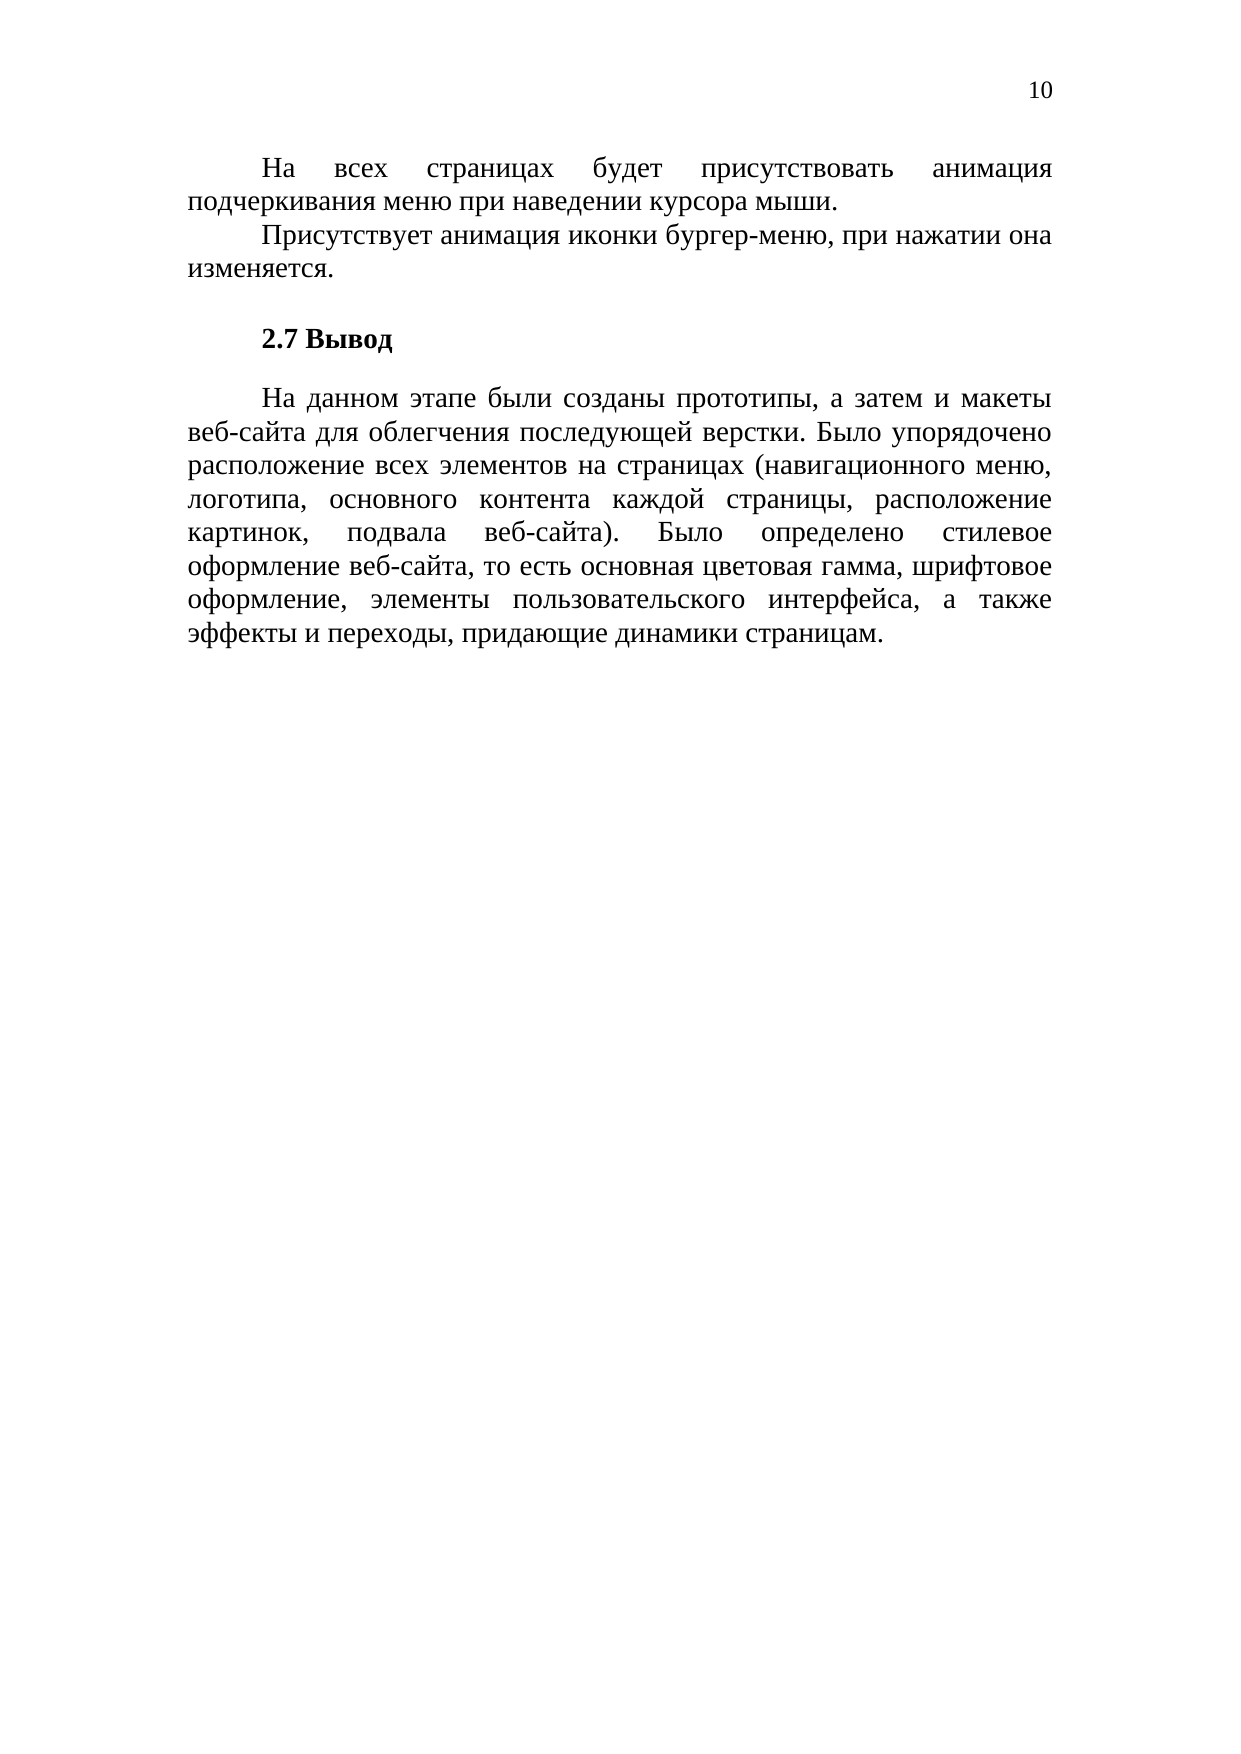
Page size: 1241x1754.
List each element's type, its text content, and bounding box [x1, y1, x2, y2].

text На данном этапе были созданы прототипы, а затем и макеты веб-сайта для облегчения последующей верстки. Было упорядочено расположение всех элементов на страницах (навигационного меню, логотипа, основного контента каждой страницы, расположение картинок, подвала веб-сайта). Было определено стилевое оформление веб-сайта, то есть основная цветовая гамма, шрифтовое оформление, элементы пользовательского интерфейса, а также эффекты и переходы, придающие динамики страницам. [187, 380, 1053, 648]
text На всех страницах будет присутствовать анимация подчеркивания меню при наведении курсора мыши. [187, 150, 1053, 217]
text Присутствует анимация иконки бургер-меню, при нажатии она изменяется. [187, 217, 1053, 284]
subtitle 2.7 Вывод [187, 322, 1053, 355]
